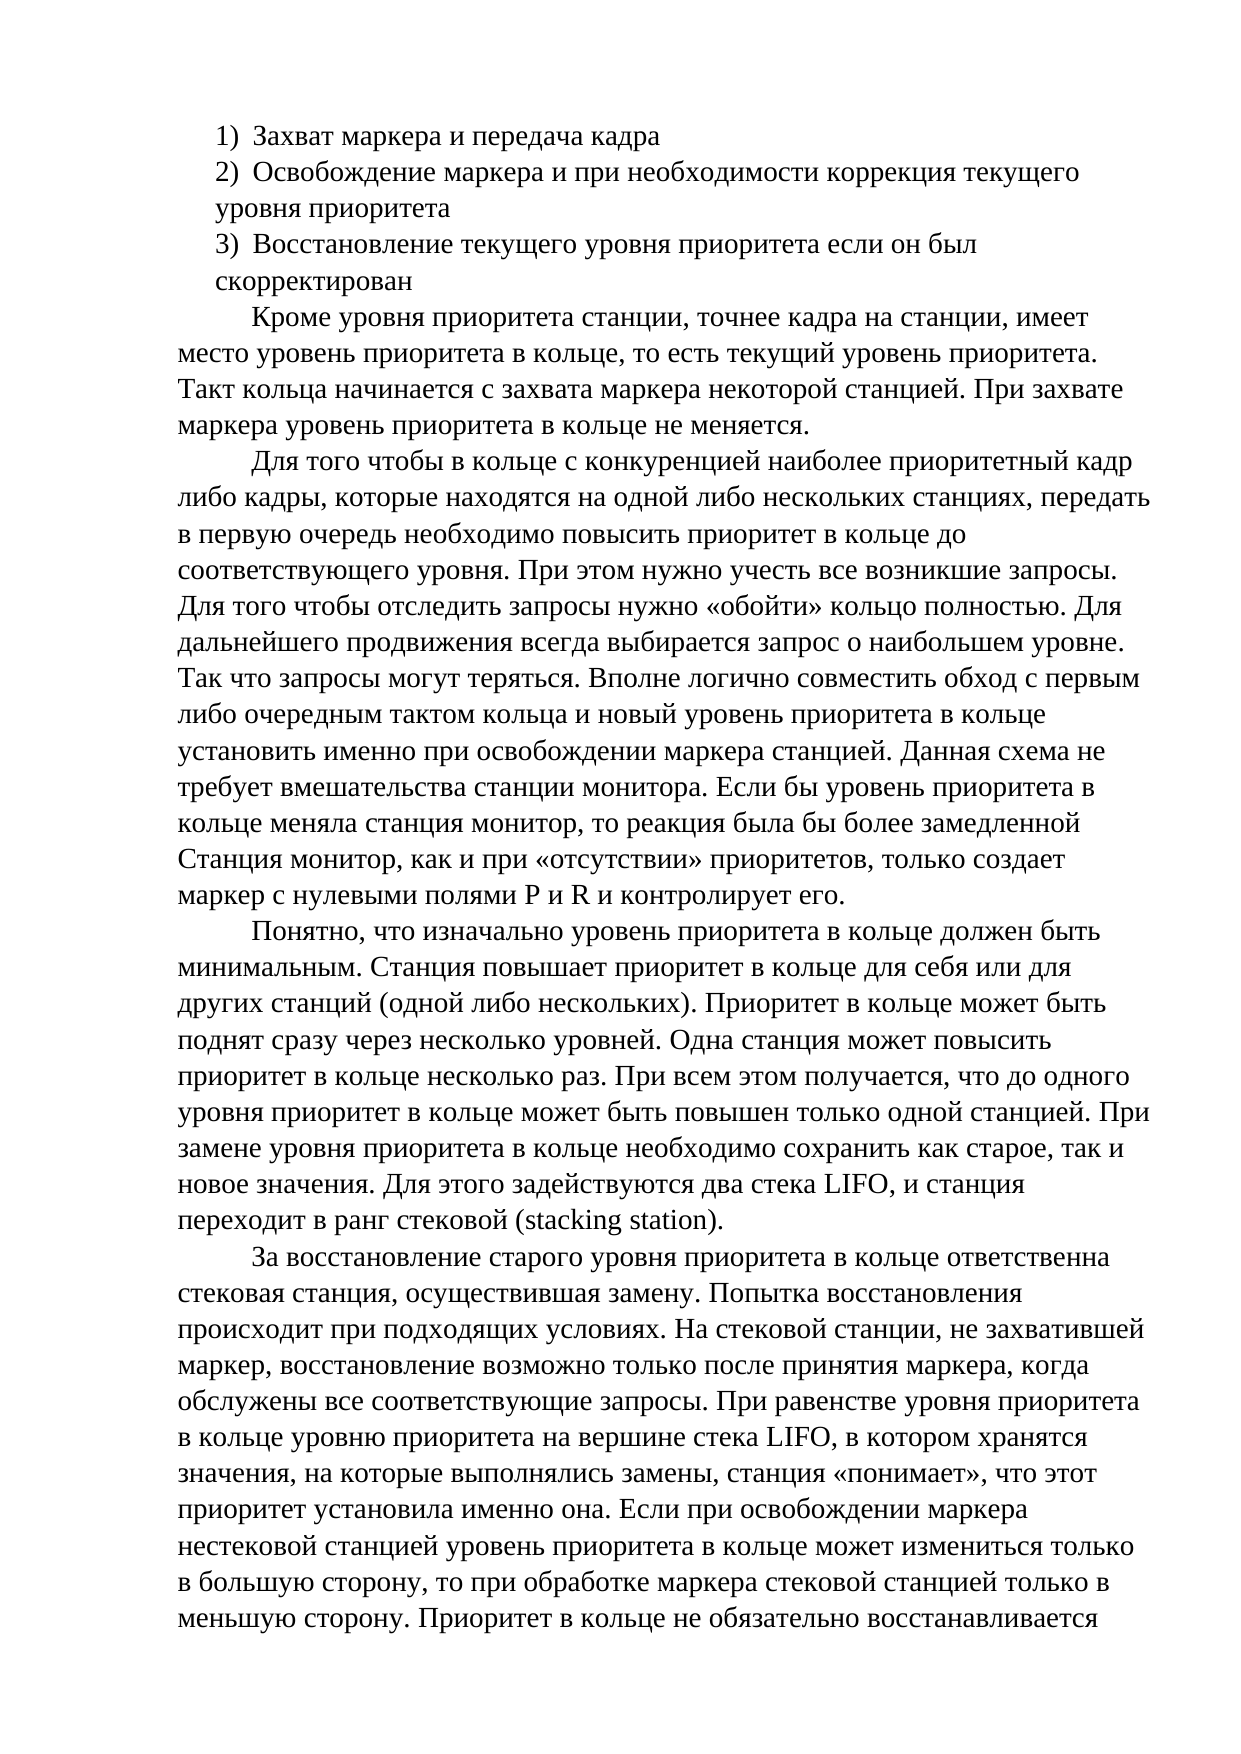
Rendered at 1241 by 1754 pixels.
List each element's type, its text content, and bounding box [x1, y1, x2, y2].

list Захват маркера и передача кадра [215, 118, 1152, 152]
list Восстановление текущего уровня приоритета если он был [215, 227, 1152, 260]
text Понятно, что изначально уровень приоритета в кольце должен быть минимальным. Станция повышает приоритет в кольце для себя или для других станций (одной либо нескольких). Приоритет в кольце может быть поднят сразу через несколько уровней. Одна станция может повысить приоритет в кольце несколько раз. При всем этом получается, что до одного уровня приоритет в кольце может быть повышен только одной станцией. При замене уровня приоритета в кольце необходимо сохранить как старое, так и новое значения. Для этого задействуются два стека LIFO, и станция переходит в ранг стековой (stacking station). [177, 913, 1152, 1236]
text скорректирован [215, 263, 1152, 296]
text Для того чтобы в кольце с конкуренцией наиболее приоритетный кадр либо кадры, которые находятся на одной либо нескольких станциях, передать в первую очередь необходимо повысить приоритет в кольце до соответствующего уровня. При этом нужно учесть все возникшие запросы. Для того чтобы отследить запросы нужно «обойти» кольцо полностью. Для дальнейшего продвижения всегда выбирается запрос о наибольшем уровне. Так что запросы могут теряться. Вполне логично совместить обход с первым либо очередным тактом кольца и новый уровень приоритета в кольце установить именно при освобождении маркера станцией. Данная схема не требует вмешательства станции монитора. Если бы уровень приоритета в кольце меняла станция монитор, то реакция была бы более замедленной Станция монитор, как и при «отсутствии» приоритетов, только создает маркер с нулевыми полями P и R и контролирует его. [177, 443, 1152, 911]
list Освобождение маркера и при необходимости коррекция текущего [215, 154, 1152, 188]
text Кроме уровня приоритета станции, точнее кадра на станции, имеет место уровень приоритета в кольце, то есть текущий уровень приоритета. Такт кольца начинается с захвата маркера некоторой станцией. При захвате маркера уровень приоритета в кольце не меняется. [177, 299, 1152, 441]
text уровня приоритета [215, 190, 1152, 224]
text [177, 1239, 1152, 1634]
